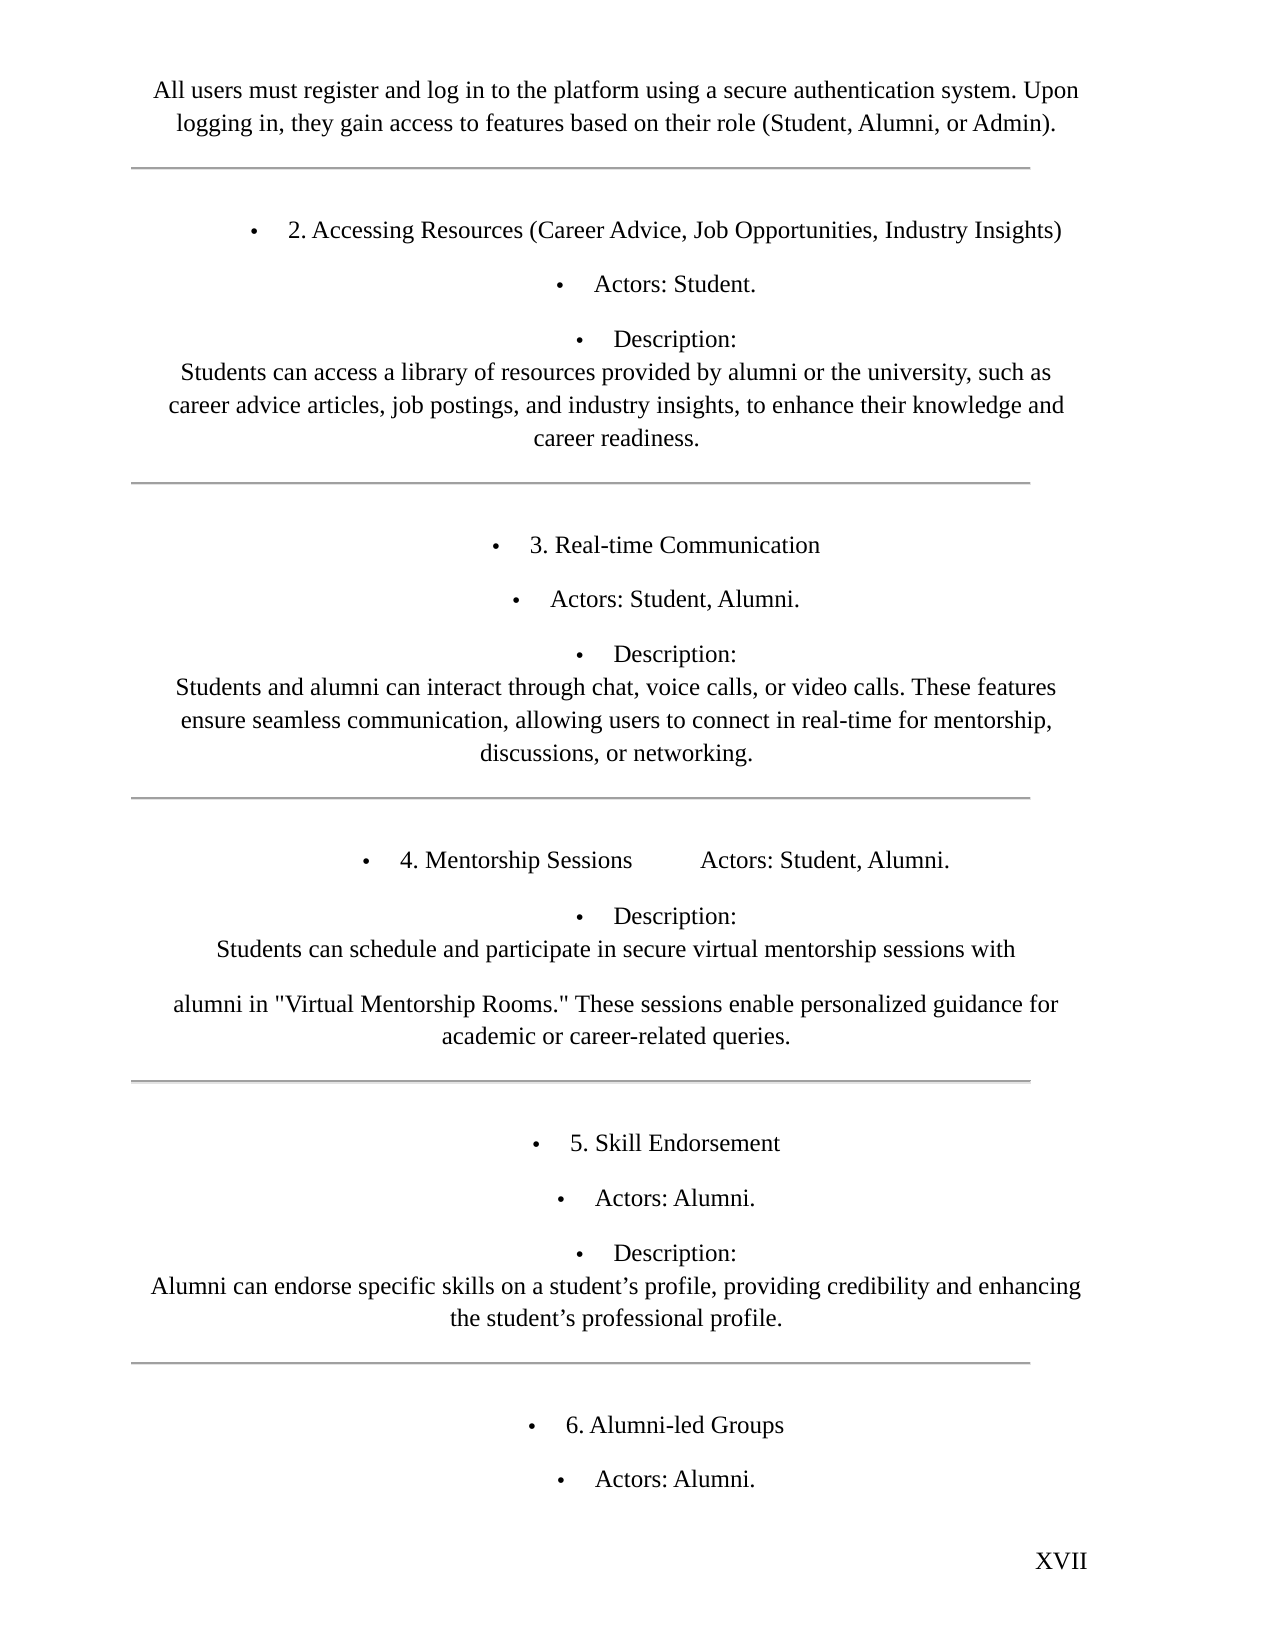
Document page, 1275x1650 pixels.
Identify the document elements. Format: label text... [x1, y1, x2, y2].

text Alumni can endorse specific skills on a student’s profile, providing credibility and enhancing the student’s professional profile. [150, 1271, 1082, 1332]
list Description: [112, 901, 1200, 930]
list Actors: Alumni. [112, 1464, 1200, 1493]
list 6. Alumni-led Groups [112, 1410, 1200, 1439]
list Actors: Student, Alumni. [112, 584, 1200, 613]
list 2. Accessing Resources (Career Advice, Job Opportunities, Industry Insights) [112, 215, 1200, 244]
list 5. Skill Endorsement [112, 1128, 1200, 1157]
list Actors: Alumni. [112, 1183, 1200, 1211]
text Students can schedule and participate in secure virtual mentorship sessions with [150, 934, 1082, 963]
list Description: [112, 324, 1200, 353]
list Actors: Student. [112, 269, 1200, 298]
list Description: [112, 639, 1200, 668]
text All users must register and log in to the platform using a secure authentication system. Upon logging in, they gain access to features based on their role (Student, Alumni, or Admin). [150, 75, 1082, 136]
text Students can access a library of resources provided by alumni or the university, such as career advice articles, job postings, and industry insights, to enhance their knowledge and career readiness. [150, 357, 1082, 451]
list 3. Real-time Communication [112, 530, 1200, 559]
list Description: [112, 1238, 1200, 1267]
text alumni in "Virtual Mentorship Rooms." These sessions enable personalized guidance for academic or career-related queries. [150, 989, 1082, 1050]
list 4. Mentorship Sessions  Actors: Student, Alumni. [112, 845, 1200, 874]
text Students and alumni can interact through chat, voice calls, or video calls. These features ensure seamless communication, allowing users to connect in real-time for mentorship, discussions, or networking. [150, 672, 1082, 766]
